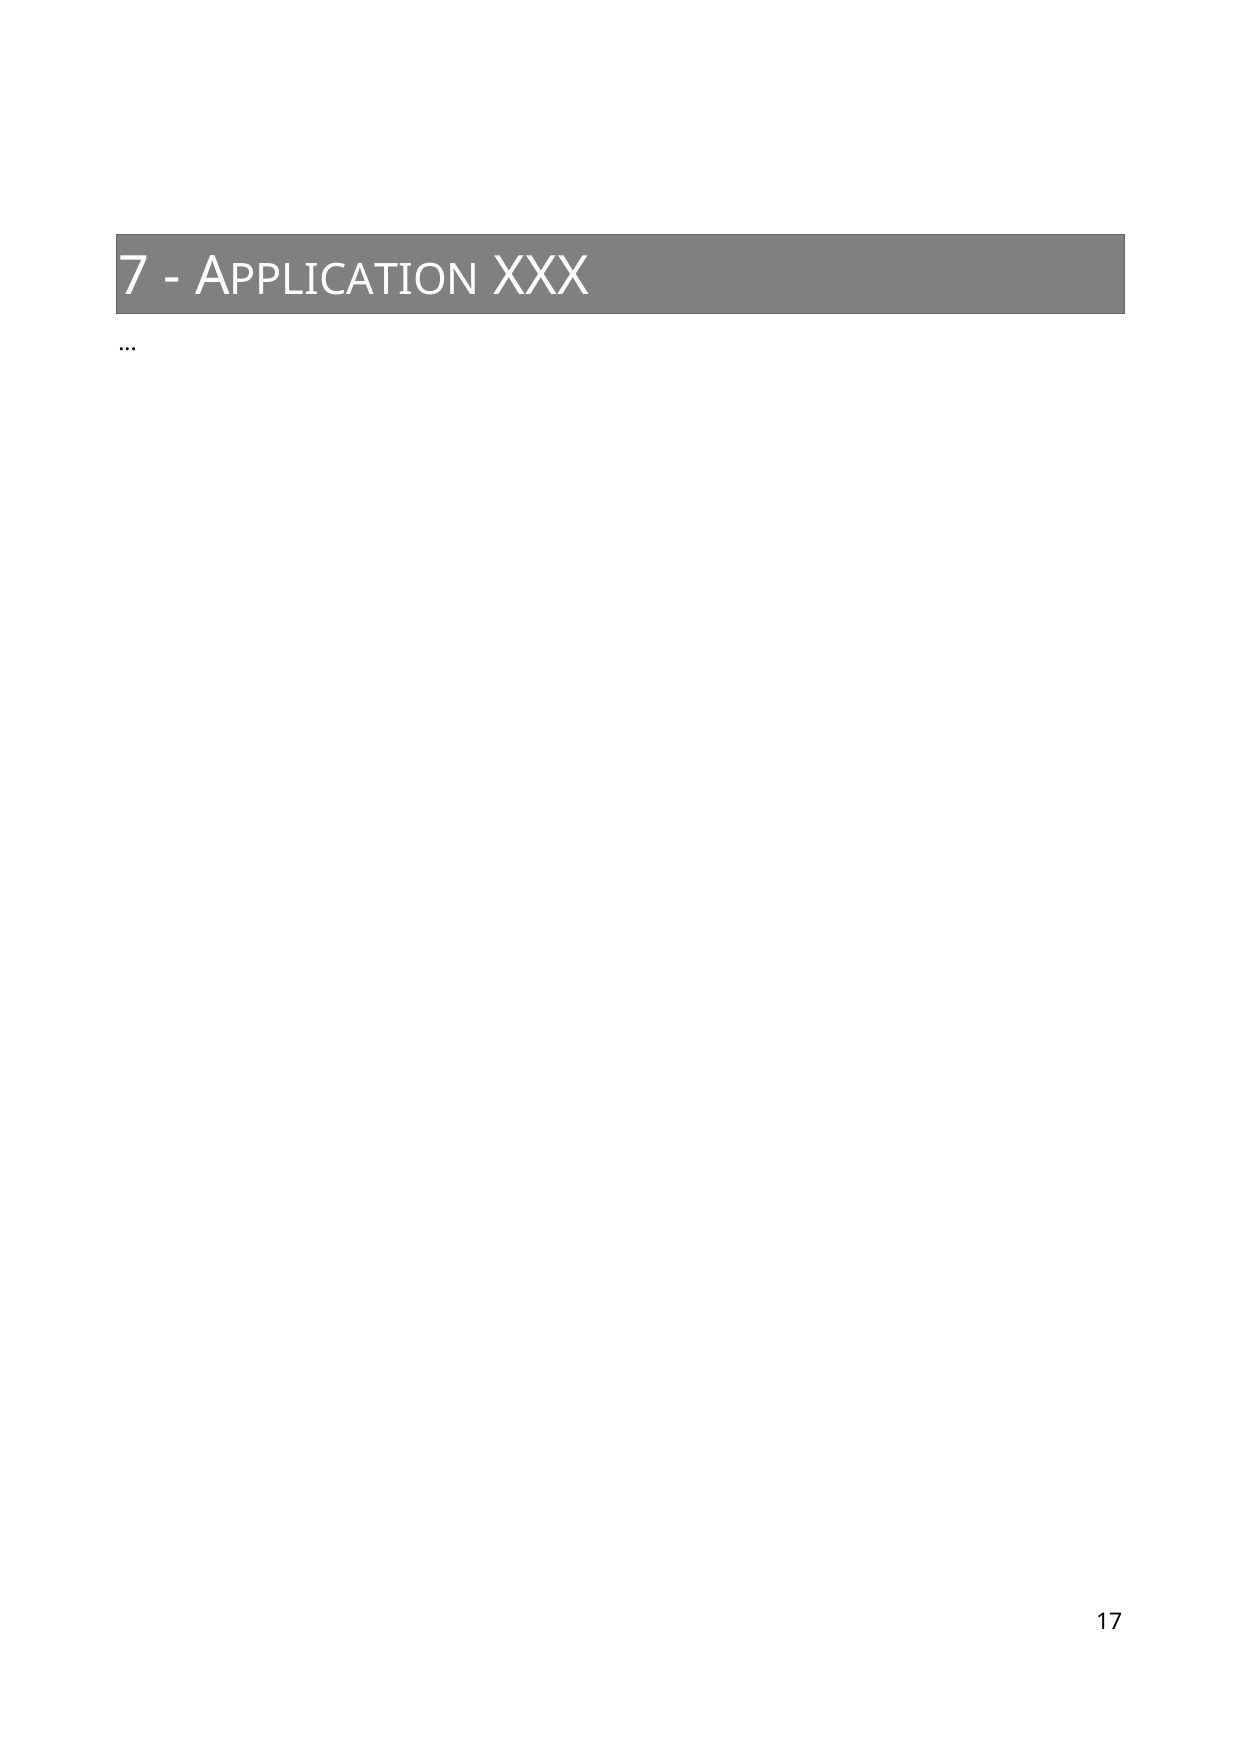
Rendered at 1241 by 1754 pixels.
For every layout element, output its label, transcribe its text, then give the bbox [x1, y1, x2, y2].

subtitle Application XXX [117, 235, 1124, 313]
text ... [118, 325, 1122, 357]
